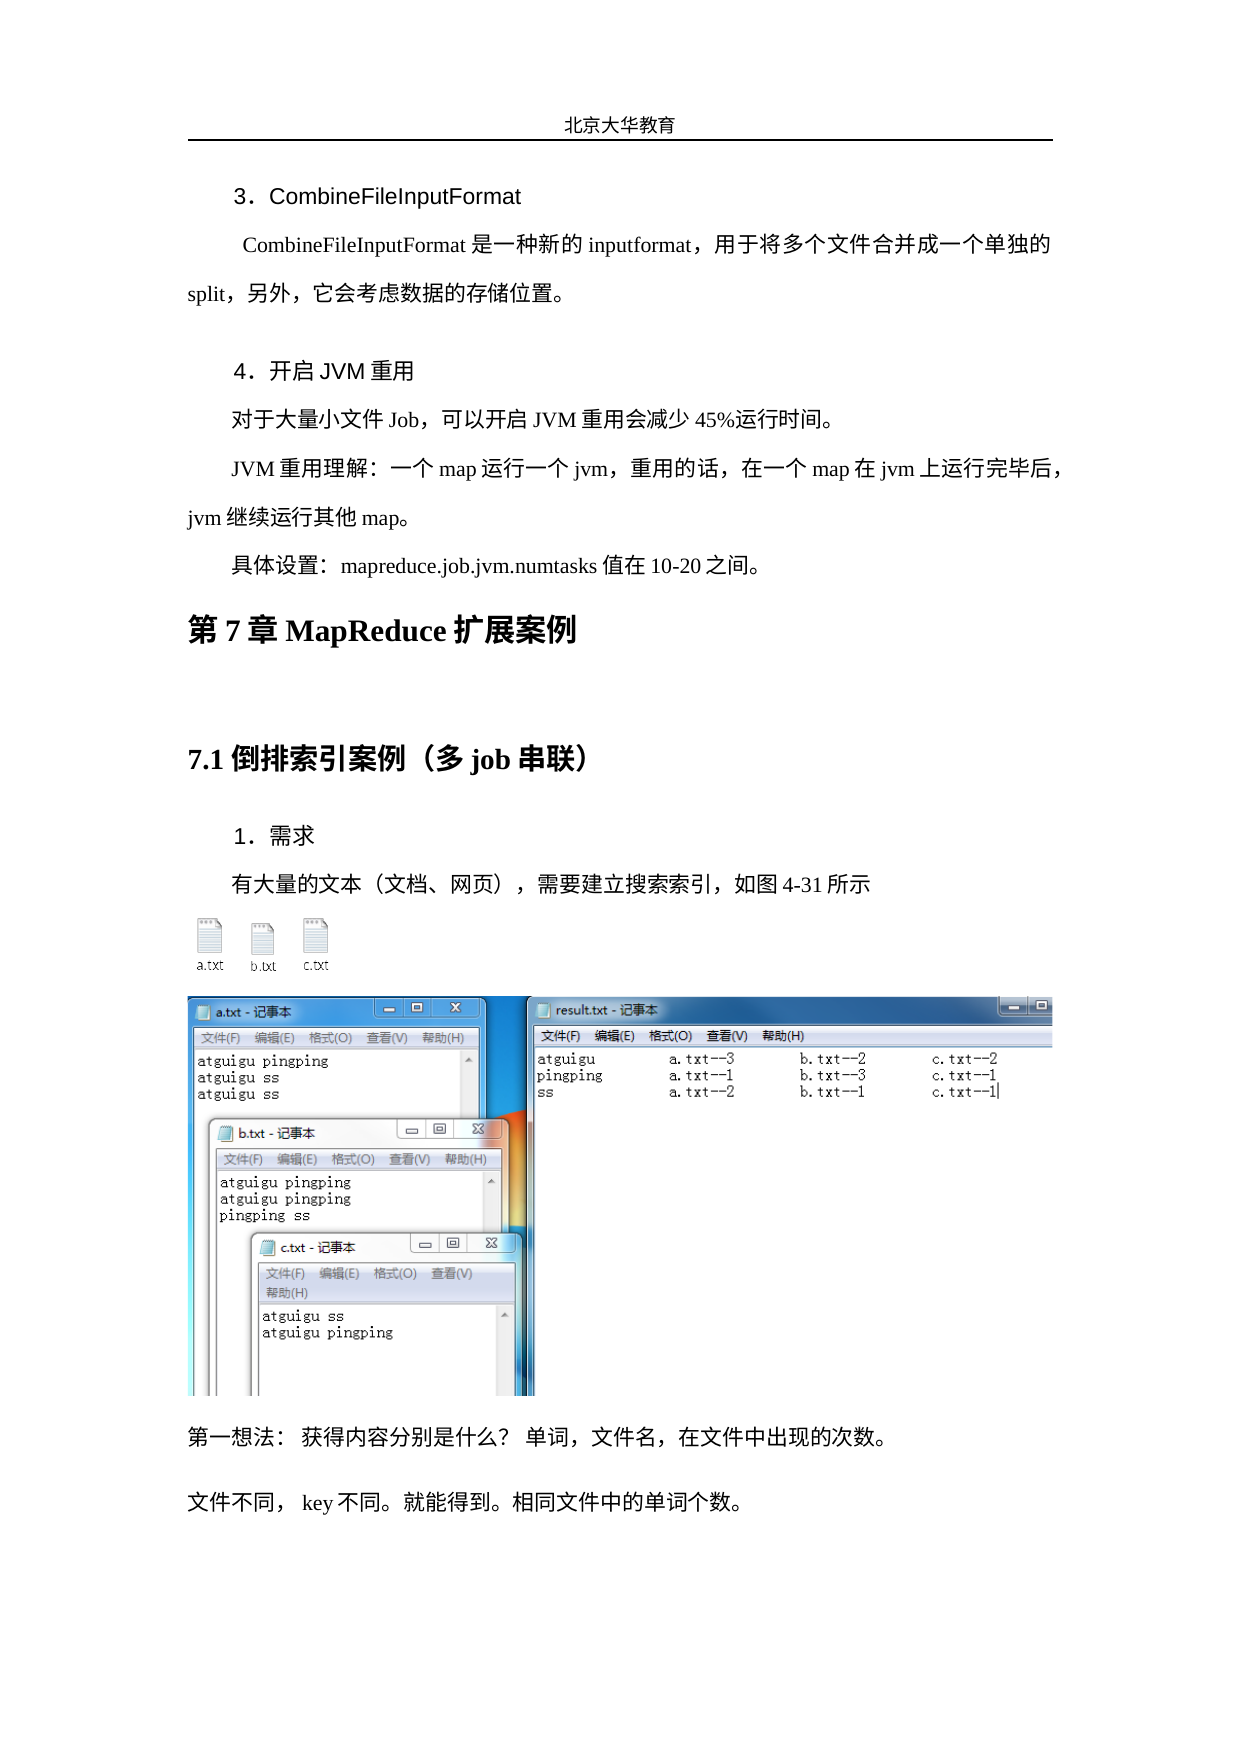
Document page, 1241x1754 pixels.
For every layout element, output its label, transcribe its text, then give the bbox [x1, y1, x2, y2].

text 对于大量小文件Job，可以开启JVM重用会减少45%运行时间。 [187, 402, 1053, 434]
picture [187, 996, 1053, 1396]
text 具体设置：mapreduce.job.jvm.numtasks值在10-20之间。 [187, 547, 1053, 580]
text 文件不同， key不同。就能得到。相同文件中的单词个数。 [187, 1484, 1053, 1517]
text 有大量的文本（文档、网页），需要建立搜索索引，如图4-31所示 [187, 867, 1053, 899]
text JVM重用理解：一个map运行一个jvm，重用的话，在一个map在jvm上运行完毕后，jvm继续运行其他map。 [187, 450, 1053, 532]
text 3．CombineFileInputFormat [187, 162, 1053, 227]
subtitle 7.1 倒排索引案例（多job串联） [187, 724, 1053, 789]
subtitle 第7章 MapReduce扩展案例 [187, 596, 1053, 661]
text 第一想法： 获得内容分别是什么？ 单词，文件名，在文件中出现的次数。 [187, 1419, 1053, 1452]
text CombineFileInputFormat是一种新的inputformat，用于将多个文件合并成一个单独的split，另外，它会考虑数据的存储位置。 [187, 227, 1053, 308]
text 4．开启JVM重用 [187, 337, 1053, 402]
text 1．需求 [187, 802, 1053, 867]
